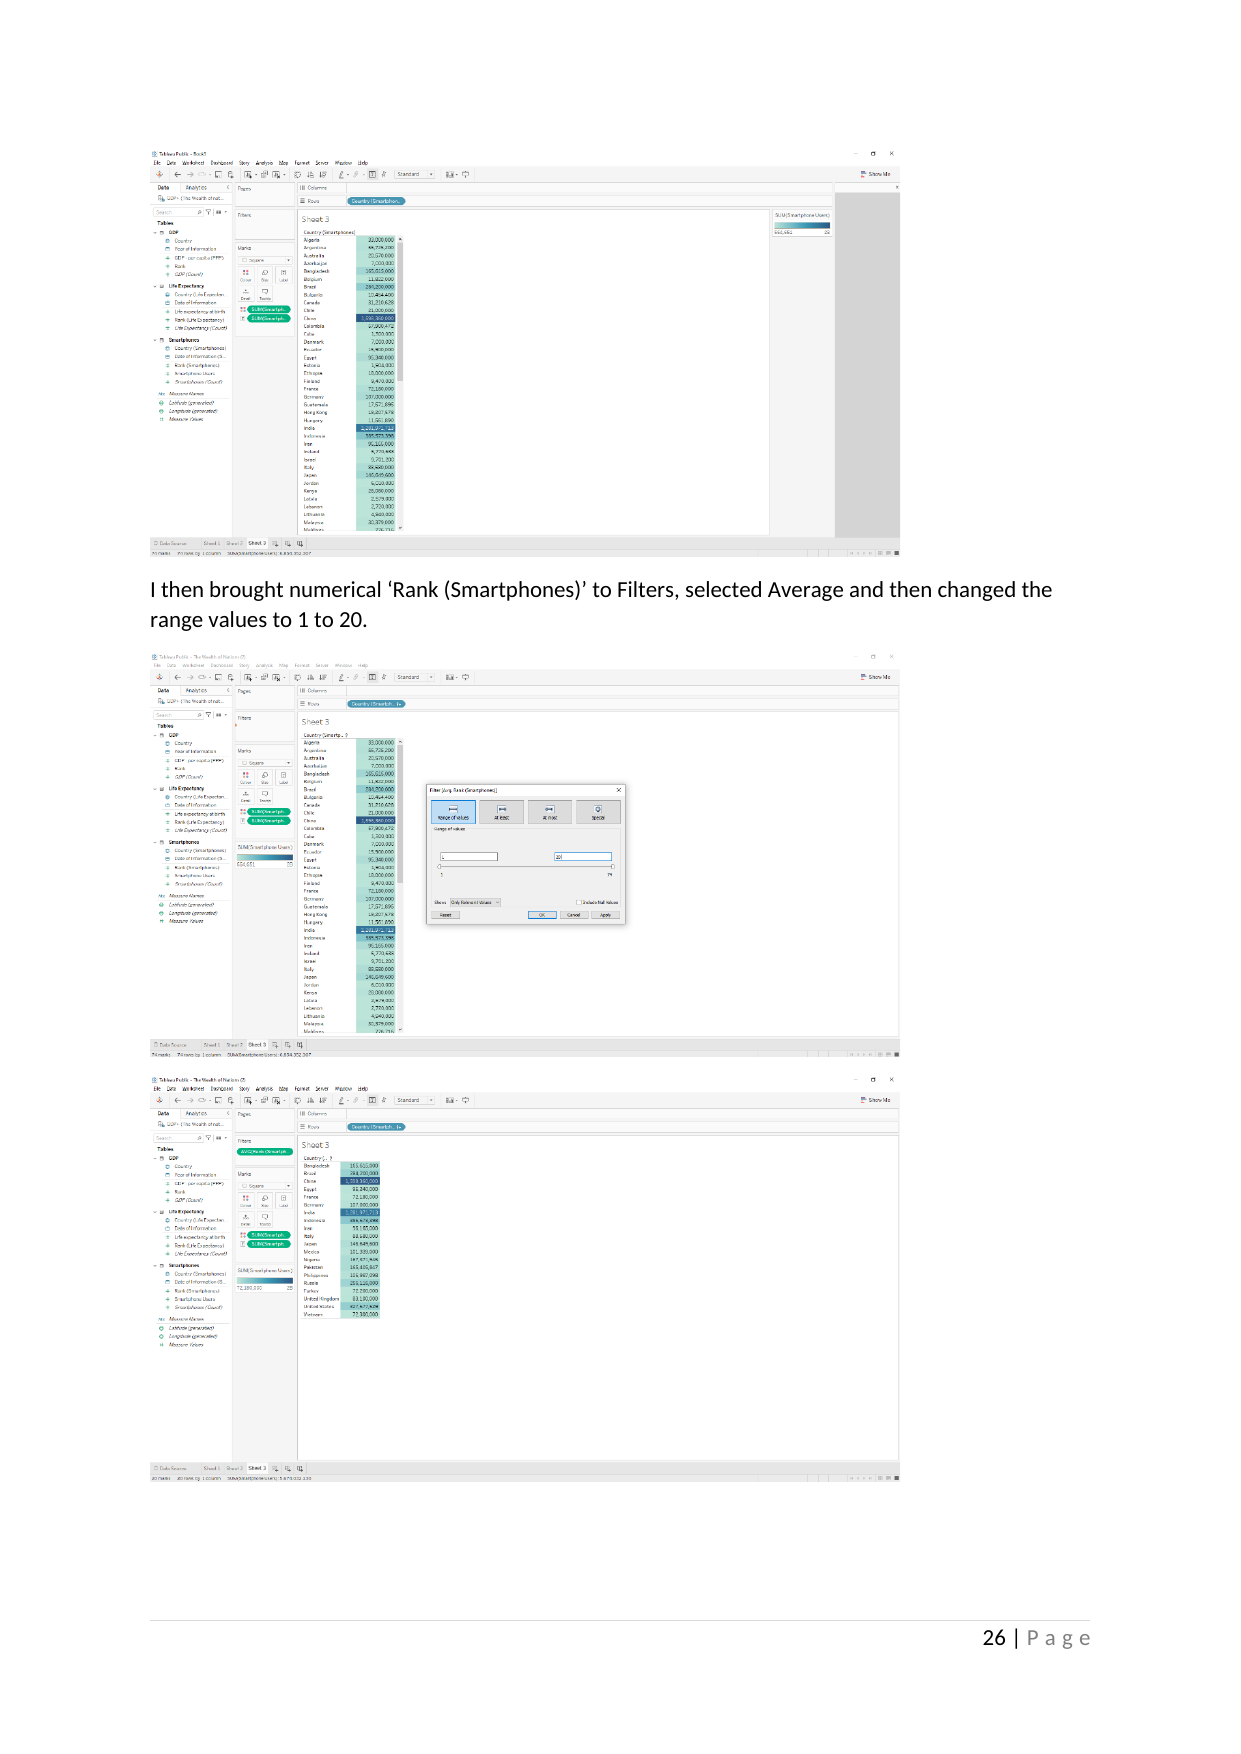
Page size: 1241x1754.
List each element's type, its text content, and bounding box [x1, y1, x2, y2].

text I then brought numerical ‘Rank (Smartphones)’ to Filters, selected Average and then changed the range values to 1 to 20. [150, 575, 1090, 633]
picture [150, 652, 901, 1057]
picture [150, 1075, 901, 1482]
picture [150, 150, 901, 557]
